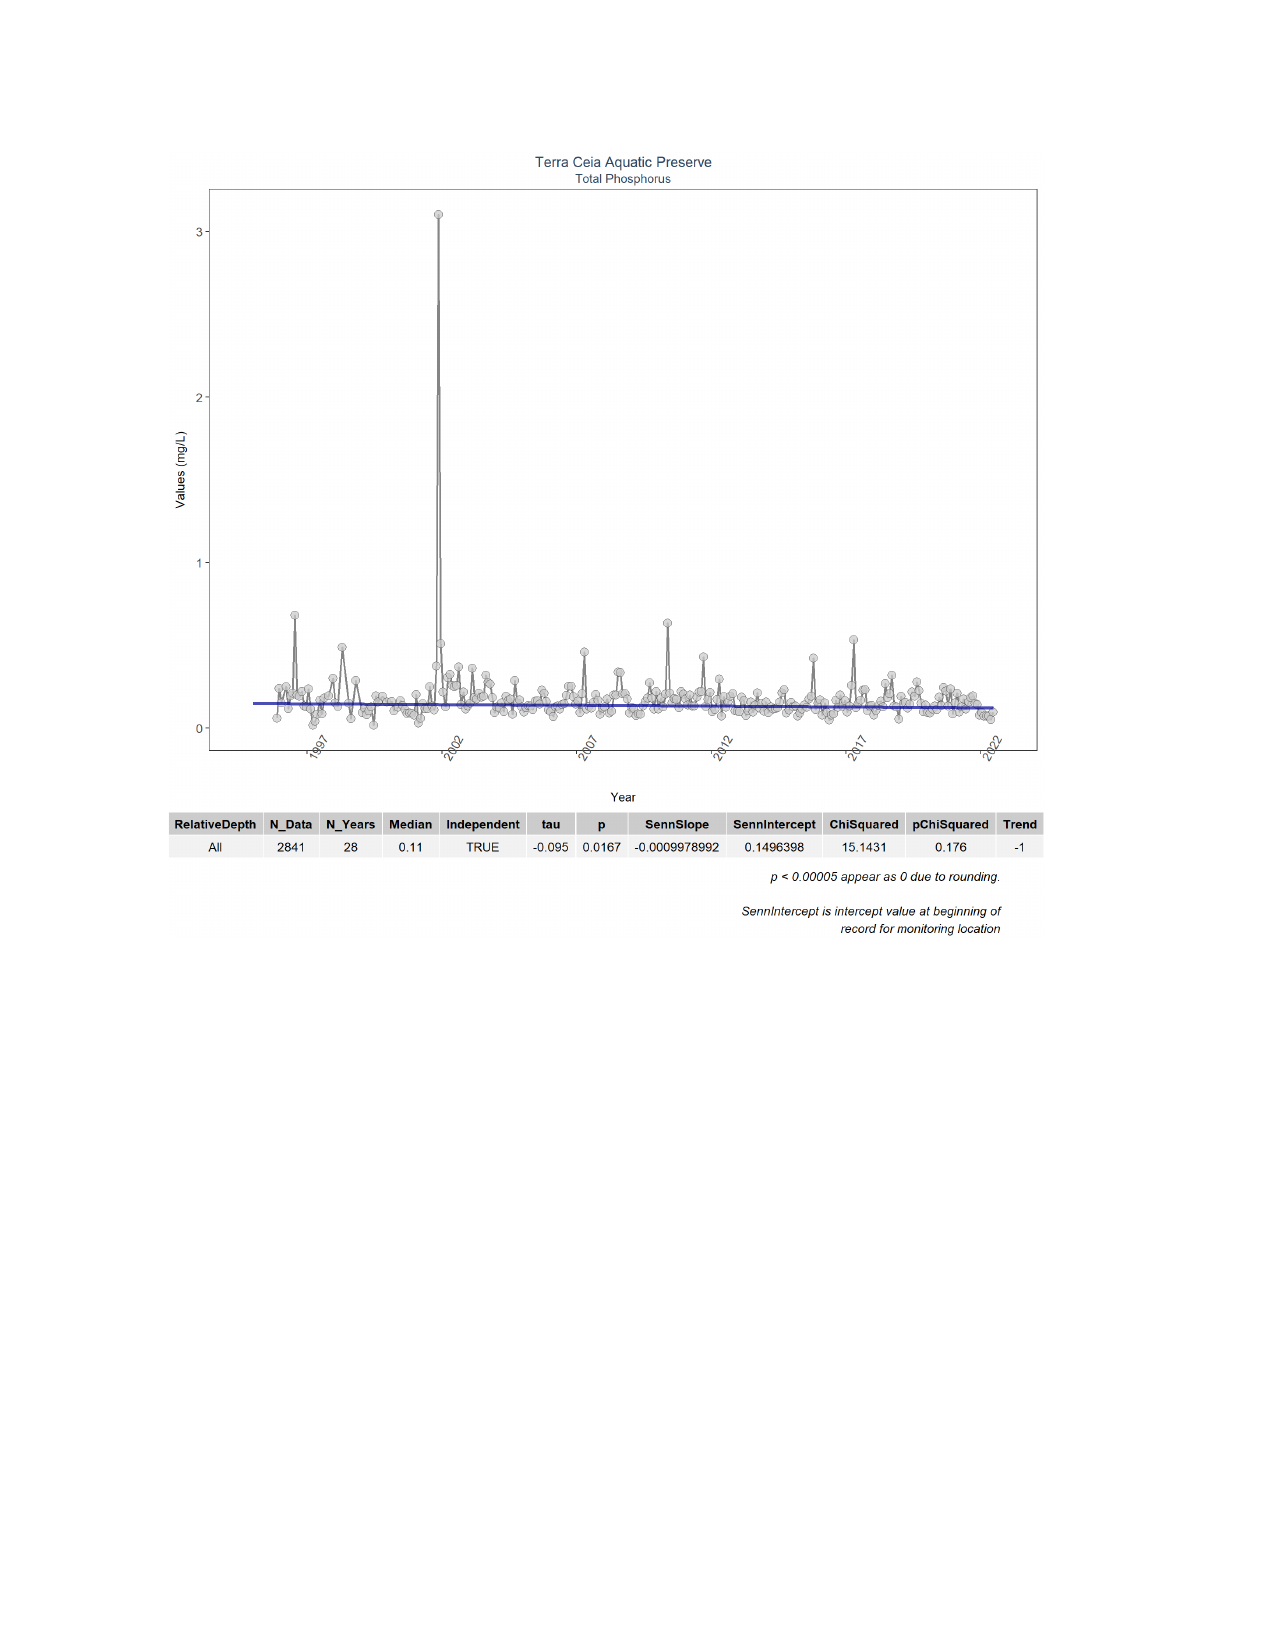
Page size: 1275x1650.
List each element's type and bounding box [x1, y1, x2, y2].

picture [168, 150, 1044, 938]
